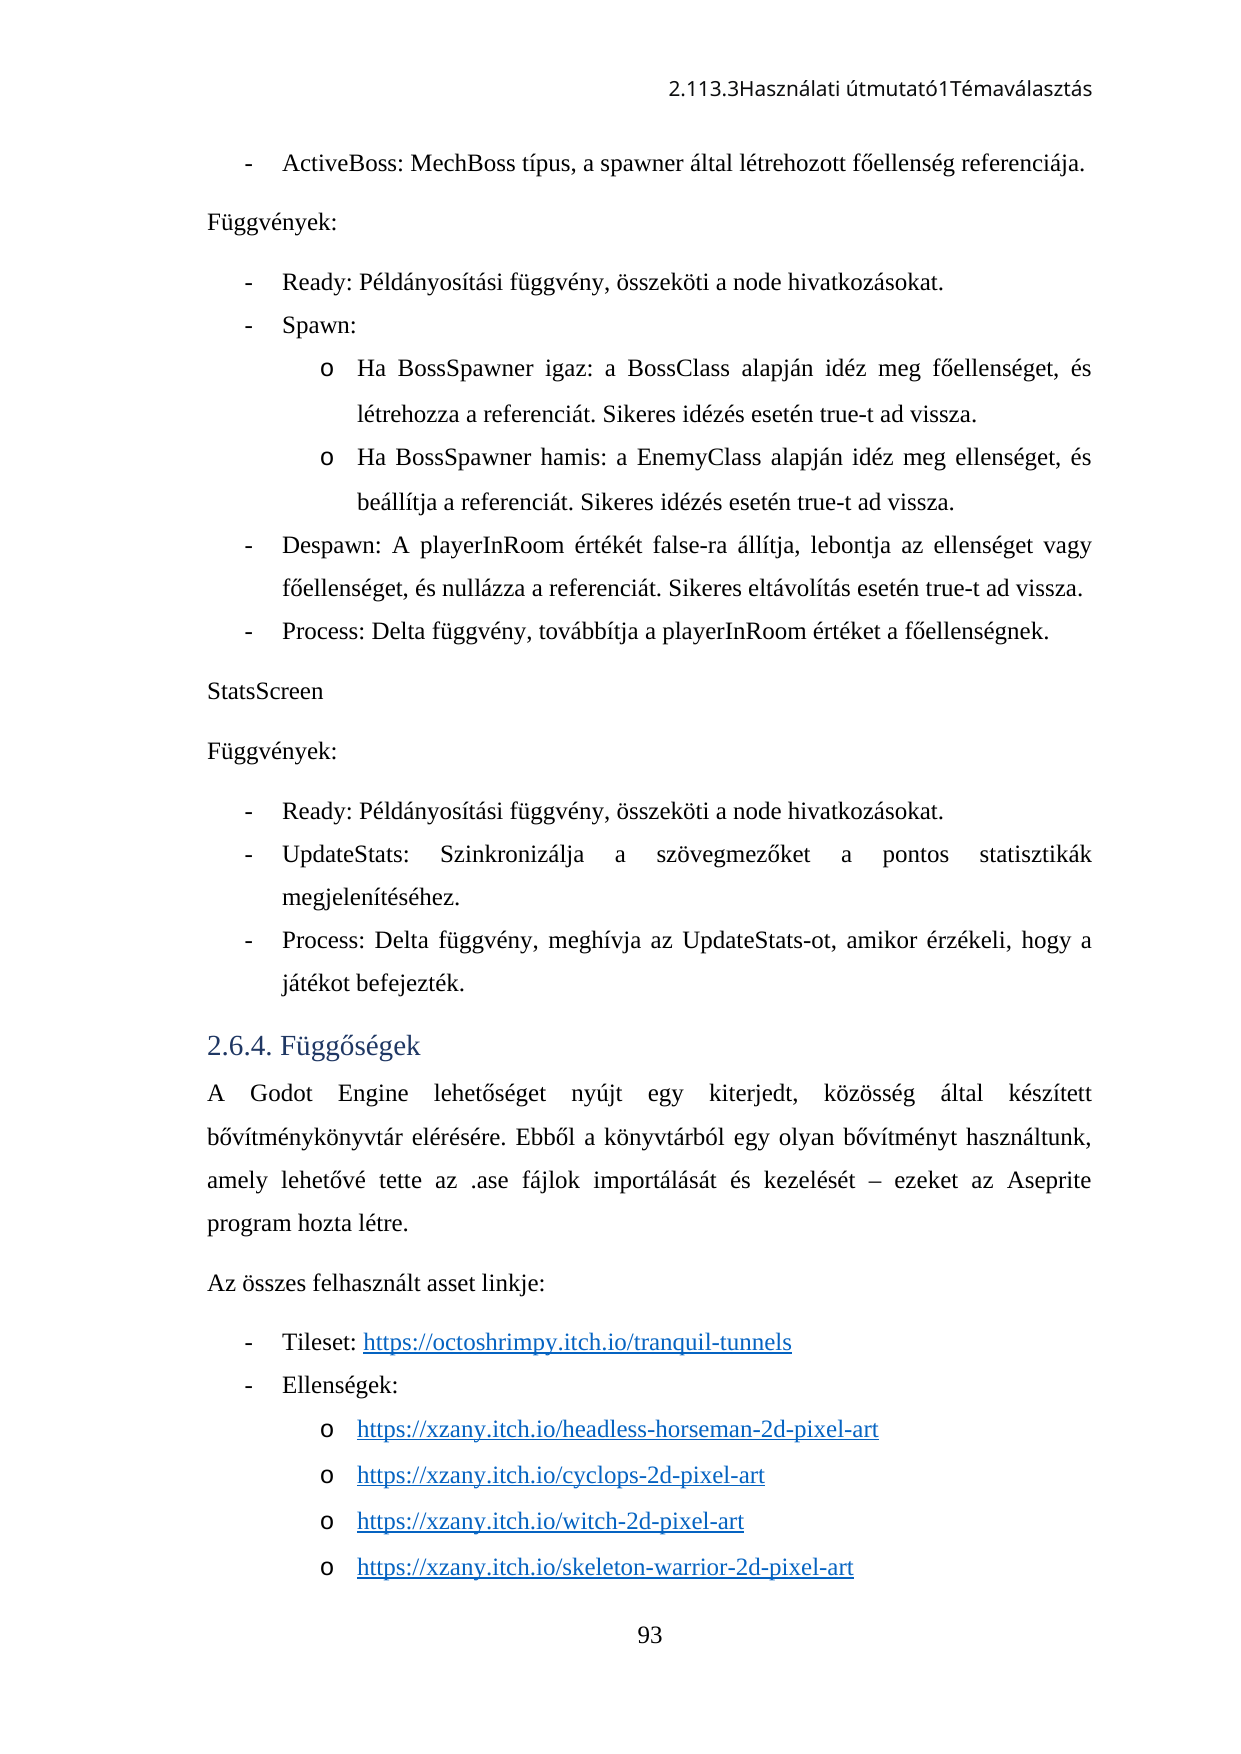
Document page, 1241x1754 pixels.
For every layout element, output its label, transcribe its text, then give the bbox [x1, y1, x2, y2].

list Ready: Példányosítási függvény, összeköti a node hivatkozásokat. [244, 796, 1092, 824]
list Process: Delta függvény, továbbítja a playerInRoom értéket a főellenségnek. [244, 616, 1092, 645]
list UpdateStats: Szinkronizálja a szövegmezőket a pontos statisztikák megjelenítéséhez. [244, 839, 1092, 911]
list Ready: Példányosítási függvény, összeköti a node hivatkozásokat. [244, 267, 1092, 296]
list https://xzany.itch.io/cyclops-2d-pixel-art [319, 1460, 1092, 1491]
text Az összes felhasznált asset linkje: [207, 1268, 1092, 1296]
list Spawn: [244, 310, 1092, 339]
text Függvények: [207, 736, 1092, 765]
list Ha BossSpawner igaz: a BossClass alapján idéz meg főellenséget, és létrehozza a referenciát. Sikeres idézés esetén true-t ad vissza. [319, 353, 1092, 427]
list ActiveBoss: MechBoss típus, a spawner által létrehozott főellenség referenciája. [244, 148, 1092, 176]
list https://xzany.itch.io/headless-horseman-2d-pixel-art [319, 1414, 1092, 1444]
text Függvények: [207, 207, 1092, 236]
subtitle Függőségek [207, 1028, 1092, 1062]
text StatsScreen [207, 676, 1092, 705]
list Tileset: https://octoshrimpy.itch.io/tranquil-tunnels [244, 1327, 1092, 1356]
text A Godot Engine lehetőséget nyújt egy kiterjedt, közösség által készített bővítménykönyvtár elérésére. Ebből a könyvtárból egy olyan bővítményt használtunk, amely lehetővé tette az .ase fájlok importálását és kezelését – ezeket az Aseprite program hozta létre. [207, 1078, 1092, 1237]
list Ellenségek: [244, 1371, 1092, 1399]
list Despawn: A playerInRoom értékét false-ra állítja, lebontja az ellenséget vagy főellenséget, és nullázza a referenciát. Sikeres eltávolítás esetén true-t ad vissza. [244, 530, 1092, 602]
list https://xzany.itch.io/skeleton-warrior-2d-pixel-art [319, 1552, 1092, 1583]
list https://xzany.itch.io/witch-2d-pixel-art [319, 1506, 1092, 1537]
list Process: Delta függvény, meghívja az UpdateStats-ot, amikor érzékeli, hogy a játékot befejezték. [244, 925, 1092, 997]
list Ha BossSpawner hamis: a EnemyClass alapján idéz meg ellenséget, és beállítja a referenciát. Sikeres idézés esetén true-t ad vissza. [319, 442, 1092, 516]
